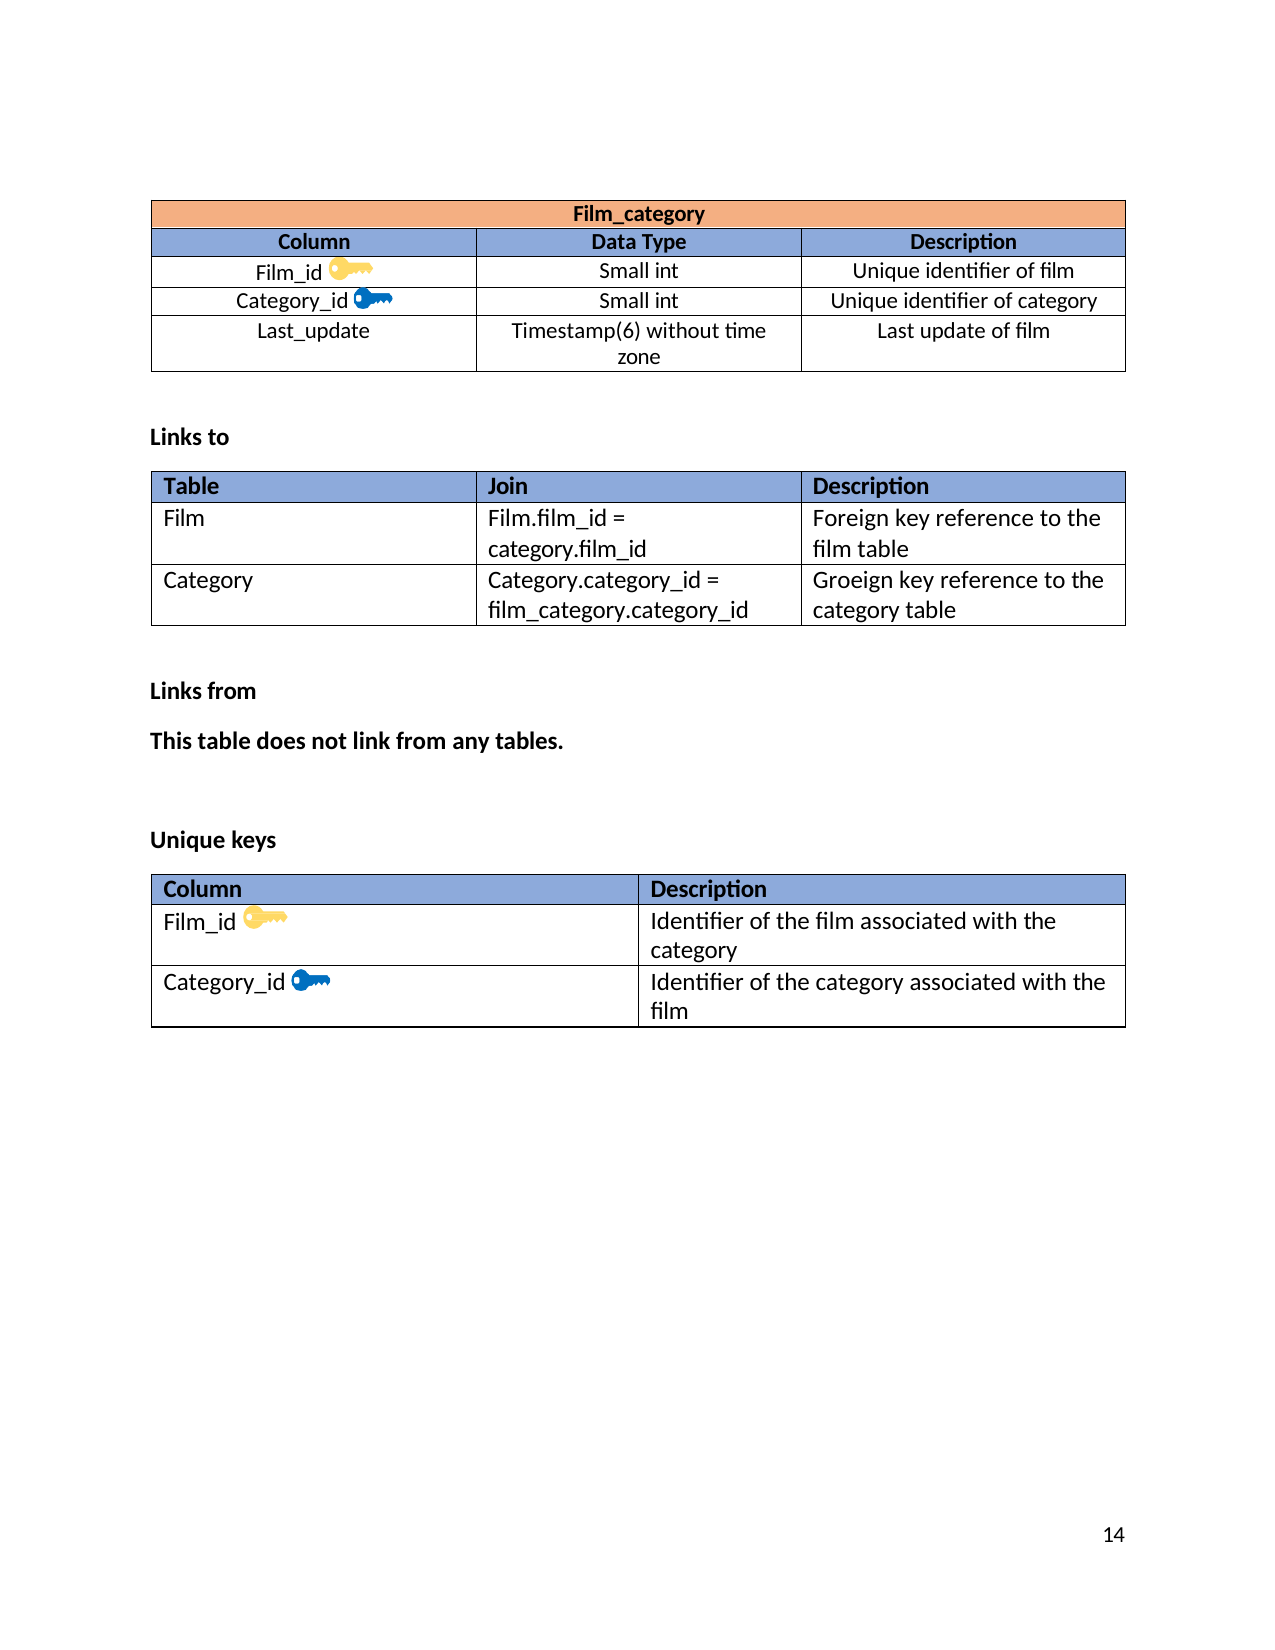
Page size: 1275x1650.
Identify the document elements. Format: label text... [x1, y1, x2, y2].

table_cell Foreign key reference to the film table [802, 503, 1125, 564]
table_cell Category.category_id = film_category.category_id [477, 565, 801, 625]
table_cell Last_update [152, 316, 476, 371]
table_cell Film.film_id = category.film_id [477, 503, 801, 564]
picture [291, 969, 331, 991]
table_header Join [477, 472, 801, 502]
table_cell Identifier of the category associated with the film [639, 966, 1125, 1026]
table_cell Film [152, 503, 476, 564]
table_cell Column [152, 229, 476, 256]
table_header Description [639, 875, 1125, 904]
table_header Column [152, 875, 638, 904]
table_header Film_category [152, 201, 1125, 227]
text Links to [150, 421, 1137, 452]
table_cell Category_id [152, 288, 476, 315]
table_header Description [802, 472, 1125, 502]
table_cell Small int [477, 257, 801, 287]
text Unique keys [150, 824, 1137, 855]
table_cell Unique identifier of film [802, 257, 1125, 287]
text Links from [150, 675, 1137, 706]
table_cell Description [802, 229, 1125, 256]
table_header Table [152, 472, 476, 502]
table_cell Film_id [152, 257, 476, 287]
text This table does not link from any tables. [150, 725, 1137, 755]
table_cell Groeign key reference to the category table [802, 565, 1125, 625]
table_cell Unique identifier of category [802, 288, 1125, 315]
table_cell Last update of film [802, 316, 1125, 371]
table_cell Identifier of the film associated with the category [639, 905, 1125, 965]
table_cell Category_id [152, 966, 638, 1026]
table_cell Category [152, 565, 476, 625]
picture [353, 287, 393, 309]
table_cell Timestamp(6) without time zone [477, 316, 801, 371]
table_cell Data Type [477, 229, 801, 256]
table_cell Small int [477, 288, 801, 315]
table_cell Film_id [152, 905, 638, 965]
